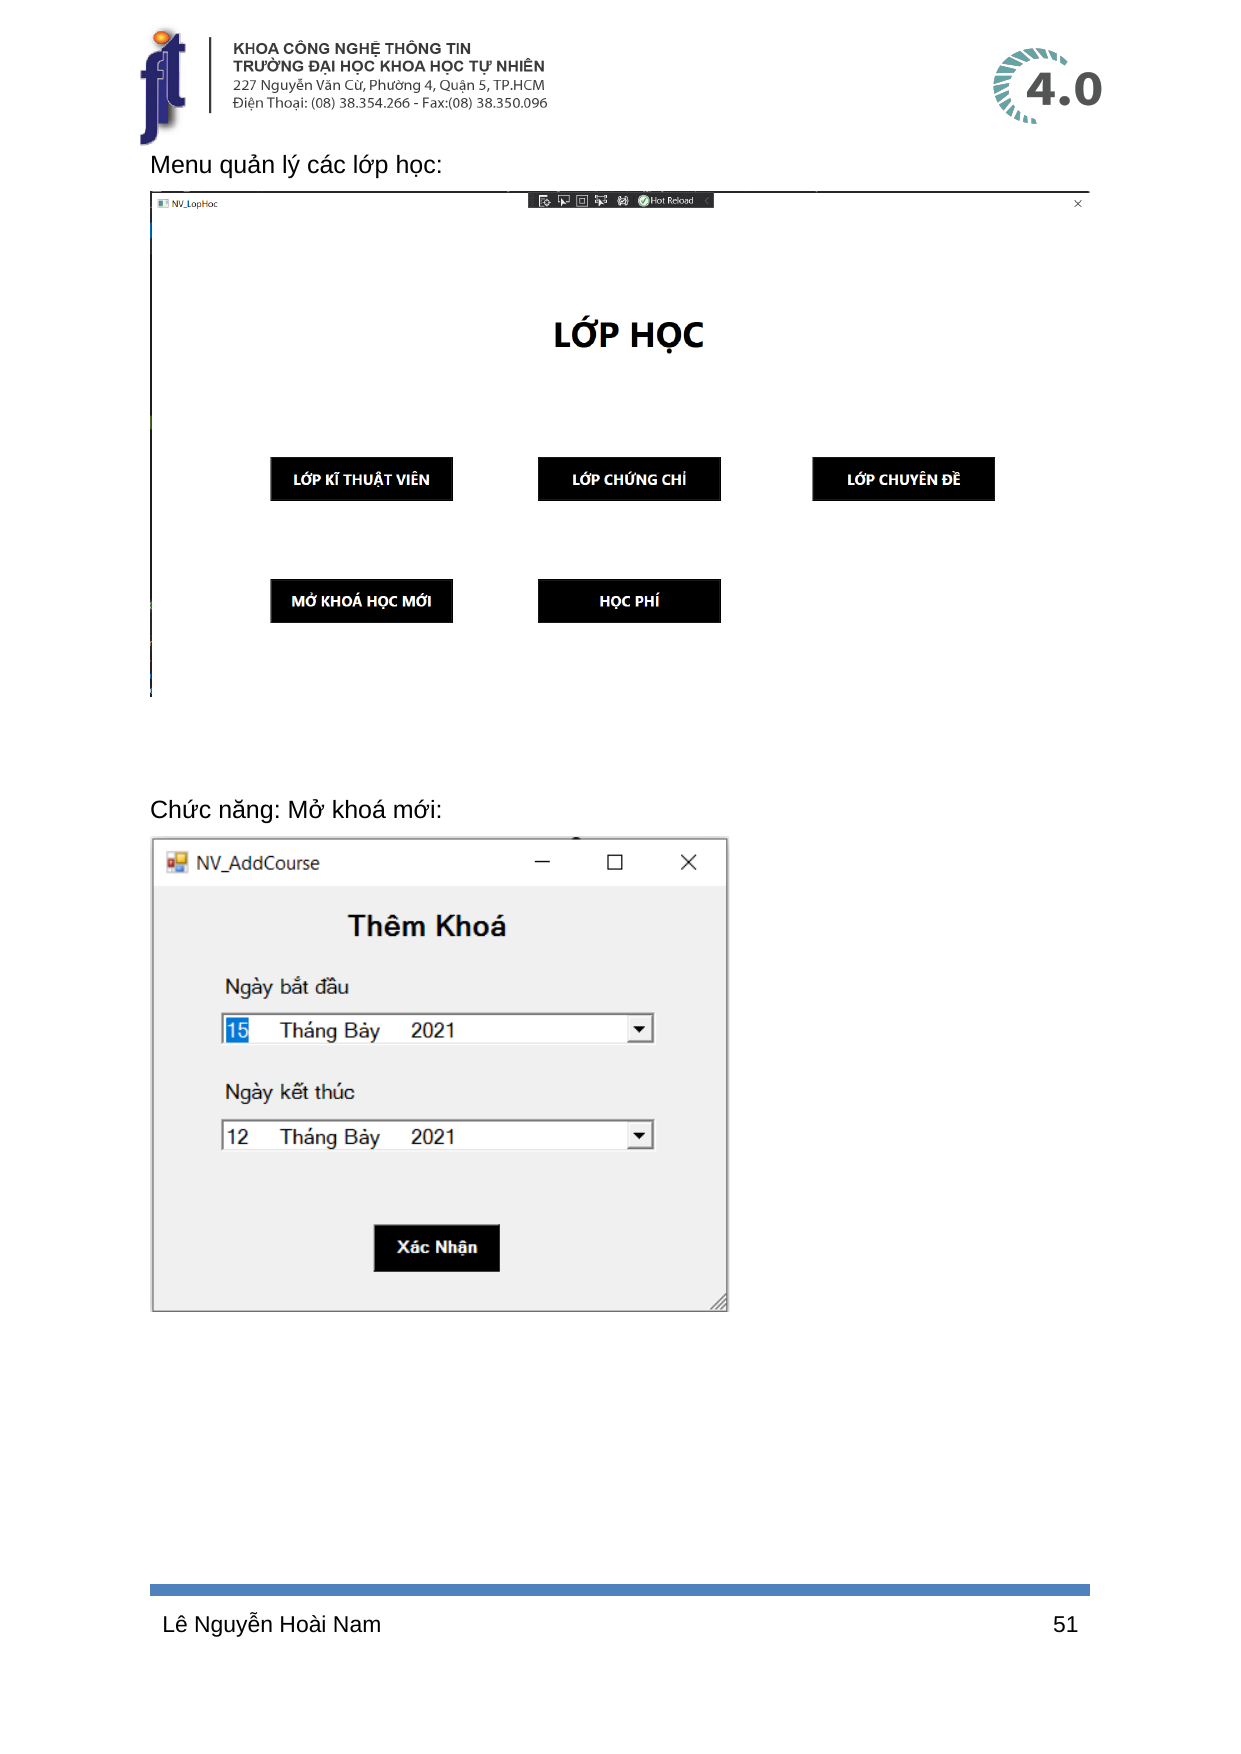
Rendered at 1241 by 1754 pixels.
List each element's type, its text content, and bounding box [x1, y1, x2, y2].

picture [150, 836, 730, 1312]
picture [985, 41, 1108, 127]
picture [117, 21, 580, 167]
text Menu quản lý các lớp học: [150, 150, 1090, 191]
picture [150, 191, 1090, 697]
